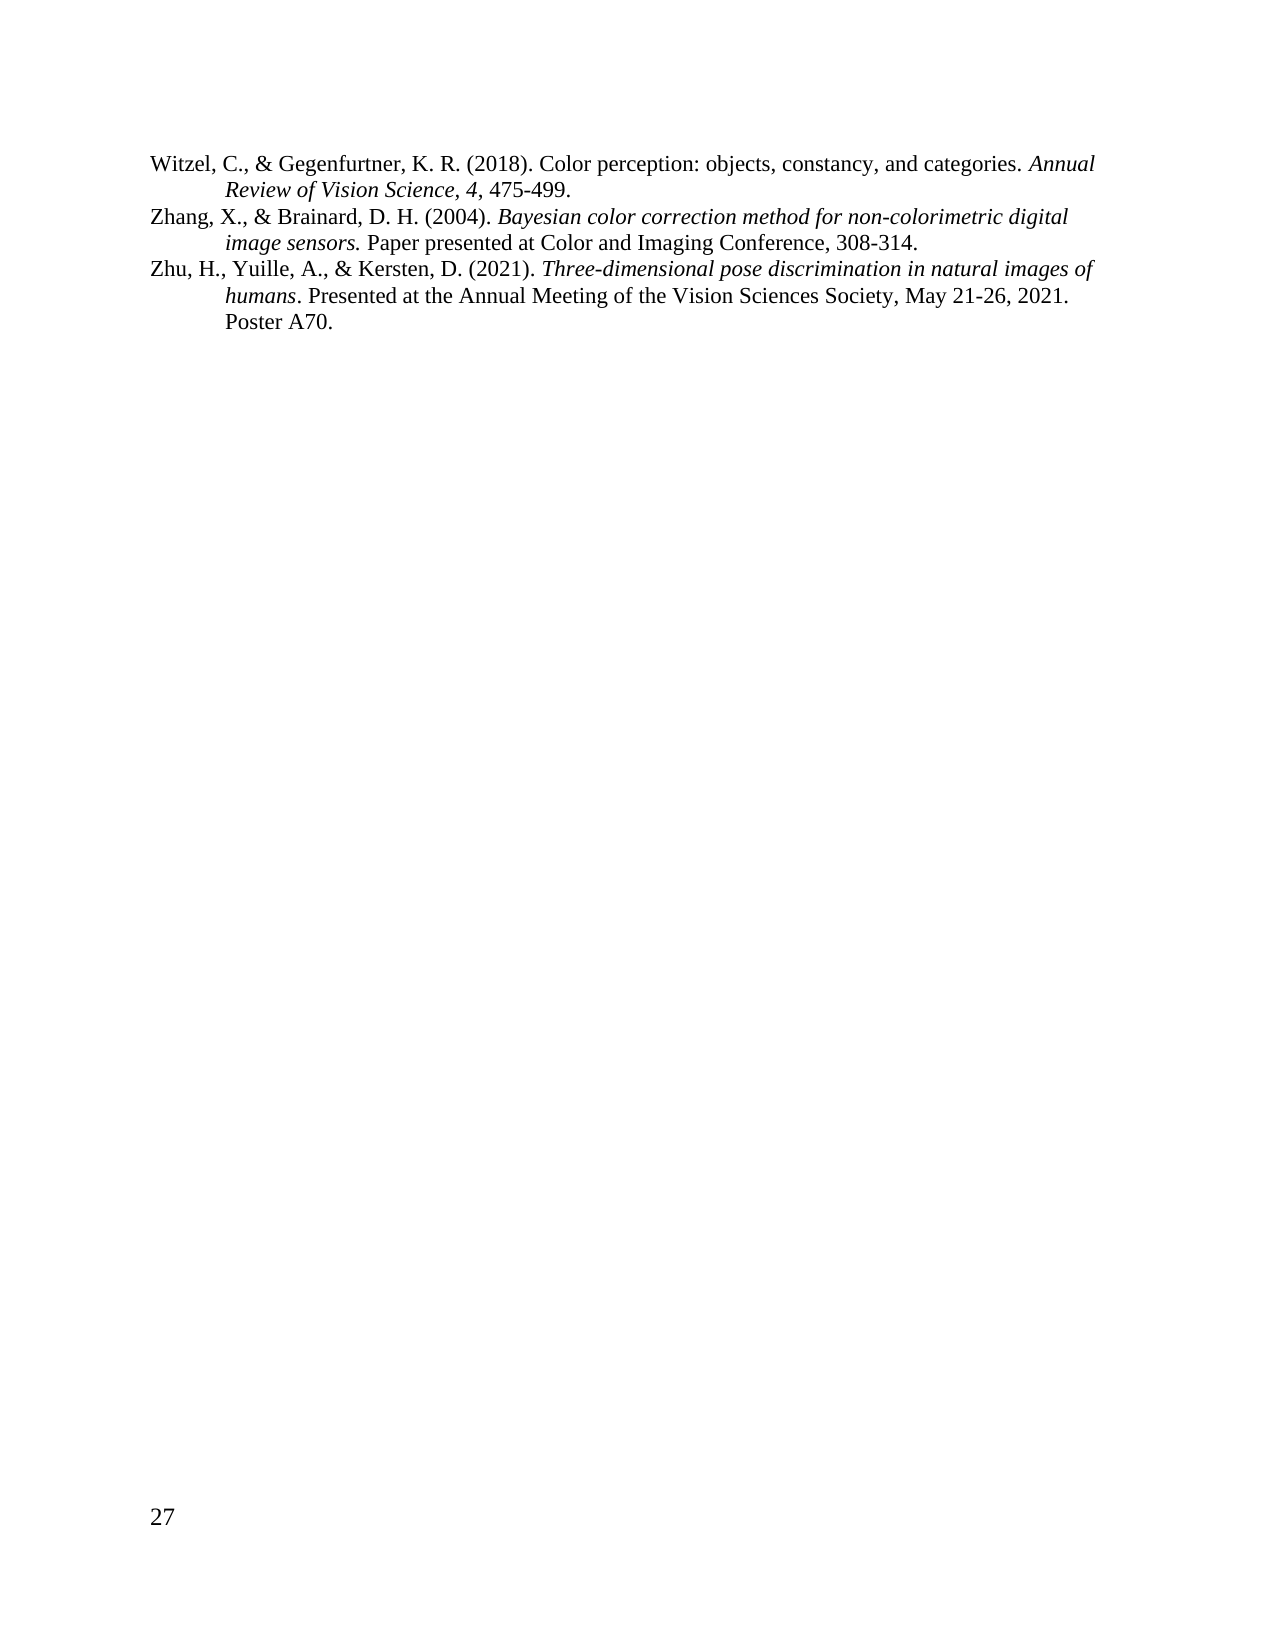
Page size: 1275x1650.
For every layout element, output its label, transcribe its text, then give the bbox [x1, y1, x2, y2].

text Zhang, X., & Brainard, D. H. (2004). Bayesian color correction method for non-colorimetric digital image sensors. Paper presented at Color and Imaging Conference, 308-314. [150, 203, 1125, 255]
text Zhu, H., Yuille, A., & Kersten, D. (2021). Three-dimensional pose discrimination in natural images of humans. Presented at the Annual Meeting of the Vision Sciences Society, May 21-26, 2021. Poster A70. [150, 255, 1125, 334]
text Witzel, C., & Gegenfurtner, K. R. (2018). Color perception: objects, constancy, and categories. Annual Review of Vision Science, 4, 475-499. [150, 150, 1125, 203]
